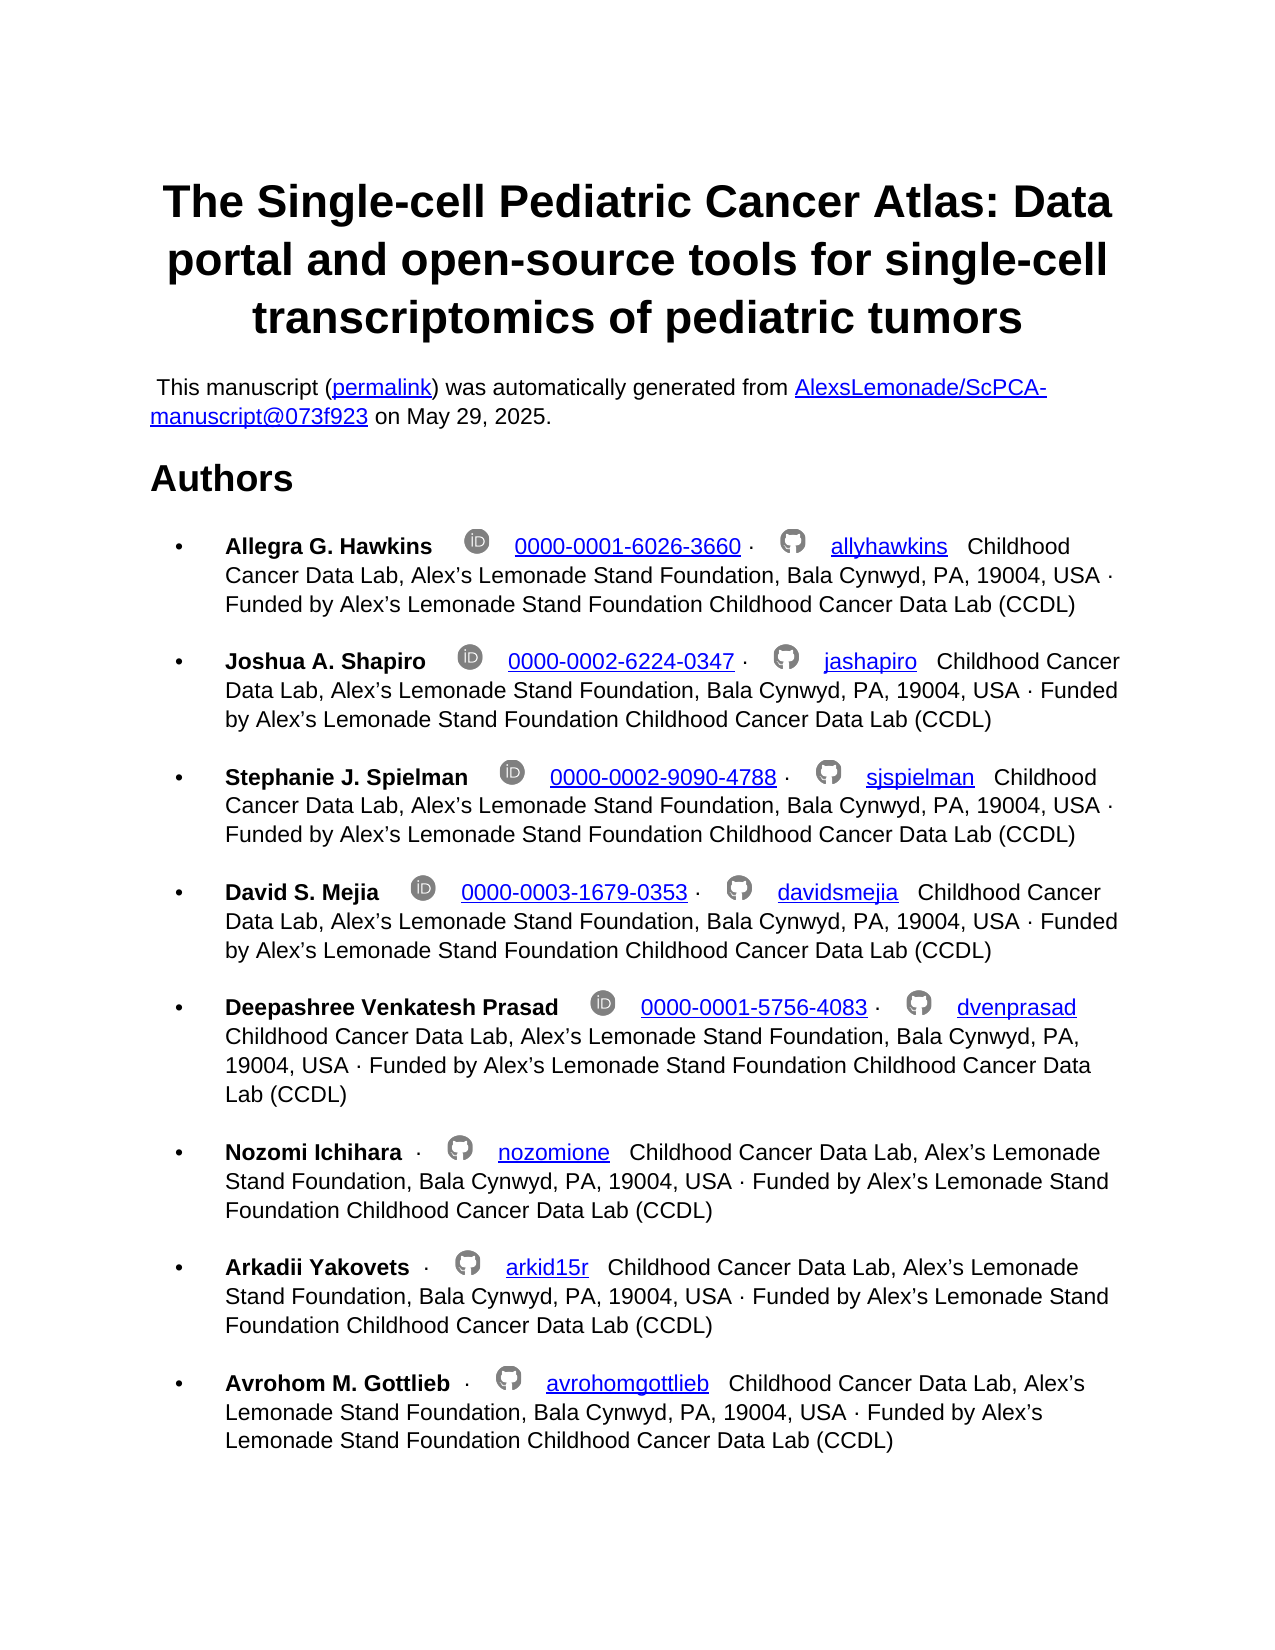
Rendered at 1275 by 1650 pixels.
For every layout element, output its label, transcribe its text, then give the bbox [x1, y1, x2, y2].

list Arkadii Yakovets · arkid15r Childhood Cancer Data Lab, Alex’s Lemonade Stand Foundation, Bala Cynwyd, PA, 19004, USA · Funded by Alex’s Lemonade Stand Foundation Childhood Cancer Data Lab (CCDL) [175, 1251, 1125, 1338]
subtitle Authors [150, 457, 1125, 500]
list Avrohom M. Gottlieb · avrohomgottlieb Childhood Cancer Data Lab, Alex’s Lemonade Stand Foundation, Bala Cynwyd, PA, 19004, USA · Funded by Alex’s Lemonade Stand Foundation Childhood Cancer Data Lab (CCDL) [175, 1366, 1125, 1454]
picture [447, 1135, 473, 1161]
list Nozomi Ichihara · nozomione Childhood Cancer Data Lab, Alex’s Lemonade Stand Foundation, Bala Cynwyd, PA, 19004, USA · Funded by Alex’s Lemonade Stand Foundation Childhood Cancer Data Lab (CCDL) [175, 1135, 1125, 1223]
picture [773, 644, 799, 670]
picture [464, 529, 490, 554]
picture [496, 1366, 522, 1391]
title The Single-cell Pediatric Cancer Atlas: Data portal and open-source tools for single-cell transcriptomics of pediatric tumors [150, 175, 1125, 343]
picture [816, 760, 842, 785]
picture [499, 760, 525, 785]
list Stephanie J. Spielman 0000-0002-9090-4788 · sjspielman Childhood Cancer Data Lab, Alex’s Lemonade Stand Foundation, Bala Cynwyd, PA, 19004, USA · Funded by Alex’s Lemonade Stand Foundation Childhood Cancer Data Lab (CCDL) [175, 760, 1125, 848]
picture [590, 990, 616, 1016]
text This manuscript (permalink) was automatically generated from AlexsLemonade/ScPCA-manuscript@073f923 on May 29, 2025. [150, 374, 1125, 429]
picture [906, 990, 932, 1016]
list Allegra G. Hawkins 0000-0001-6026-3660 · allyhawkins Childhood Cancer Data Lab, Alex’s Lemonade Stand Foundation, Bala Cynwyd, PA, 19004, USA · Funded by Alex’s Lemonade Stand Foundation Childhood Cancer Data Lab (CCDL) [175, 529, 1125, 617]
picture [455, 1250, 481, 1276]
list David S. Mejia 0000-0003-1679-0353 · davidsmejia Childhood Cancer Data Lab, Alex’s Lemonade Stand Foundation, Bala Cynwyd, PA, 19004, USA · Funded by Alex’s Lemonade Stand Foundation Childhood Cancer Data Lab (CCDL) [175, 875, 1125, 963]
list Joshua A. Shapiro 0000-0002-6224-0347 · jashapiro Childhood Cancer Data Lab, Alex’s Lemonade Stand Foundation, Bala Cynwyd, PA, 19004, USA · Funded by Alex’s Lemonade Stand Foundation Childhood Cancer Data Lab (CCDL) [175, 644, 1125, 732]
picture [410, 875, 436, 901]
picture [727, 875, 752, 901]
list Deepashree Venkatesh Prasad 0000-0001-5756-4083 · dvenprasad Childhood Cancer Data Lab, Alex’s Lemonade Stand Foundation, Bala Cynwyd, PA, 19004, USA · Funded by Alex’s Lemonade Stand Foundation Childhood Cancer Data Lab (CCDL) [175, 991, 1125, 1107]
picture [457, 644, 483, 670]
picture [780, 529, 806, 554]
